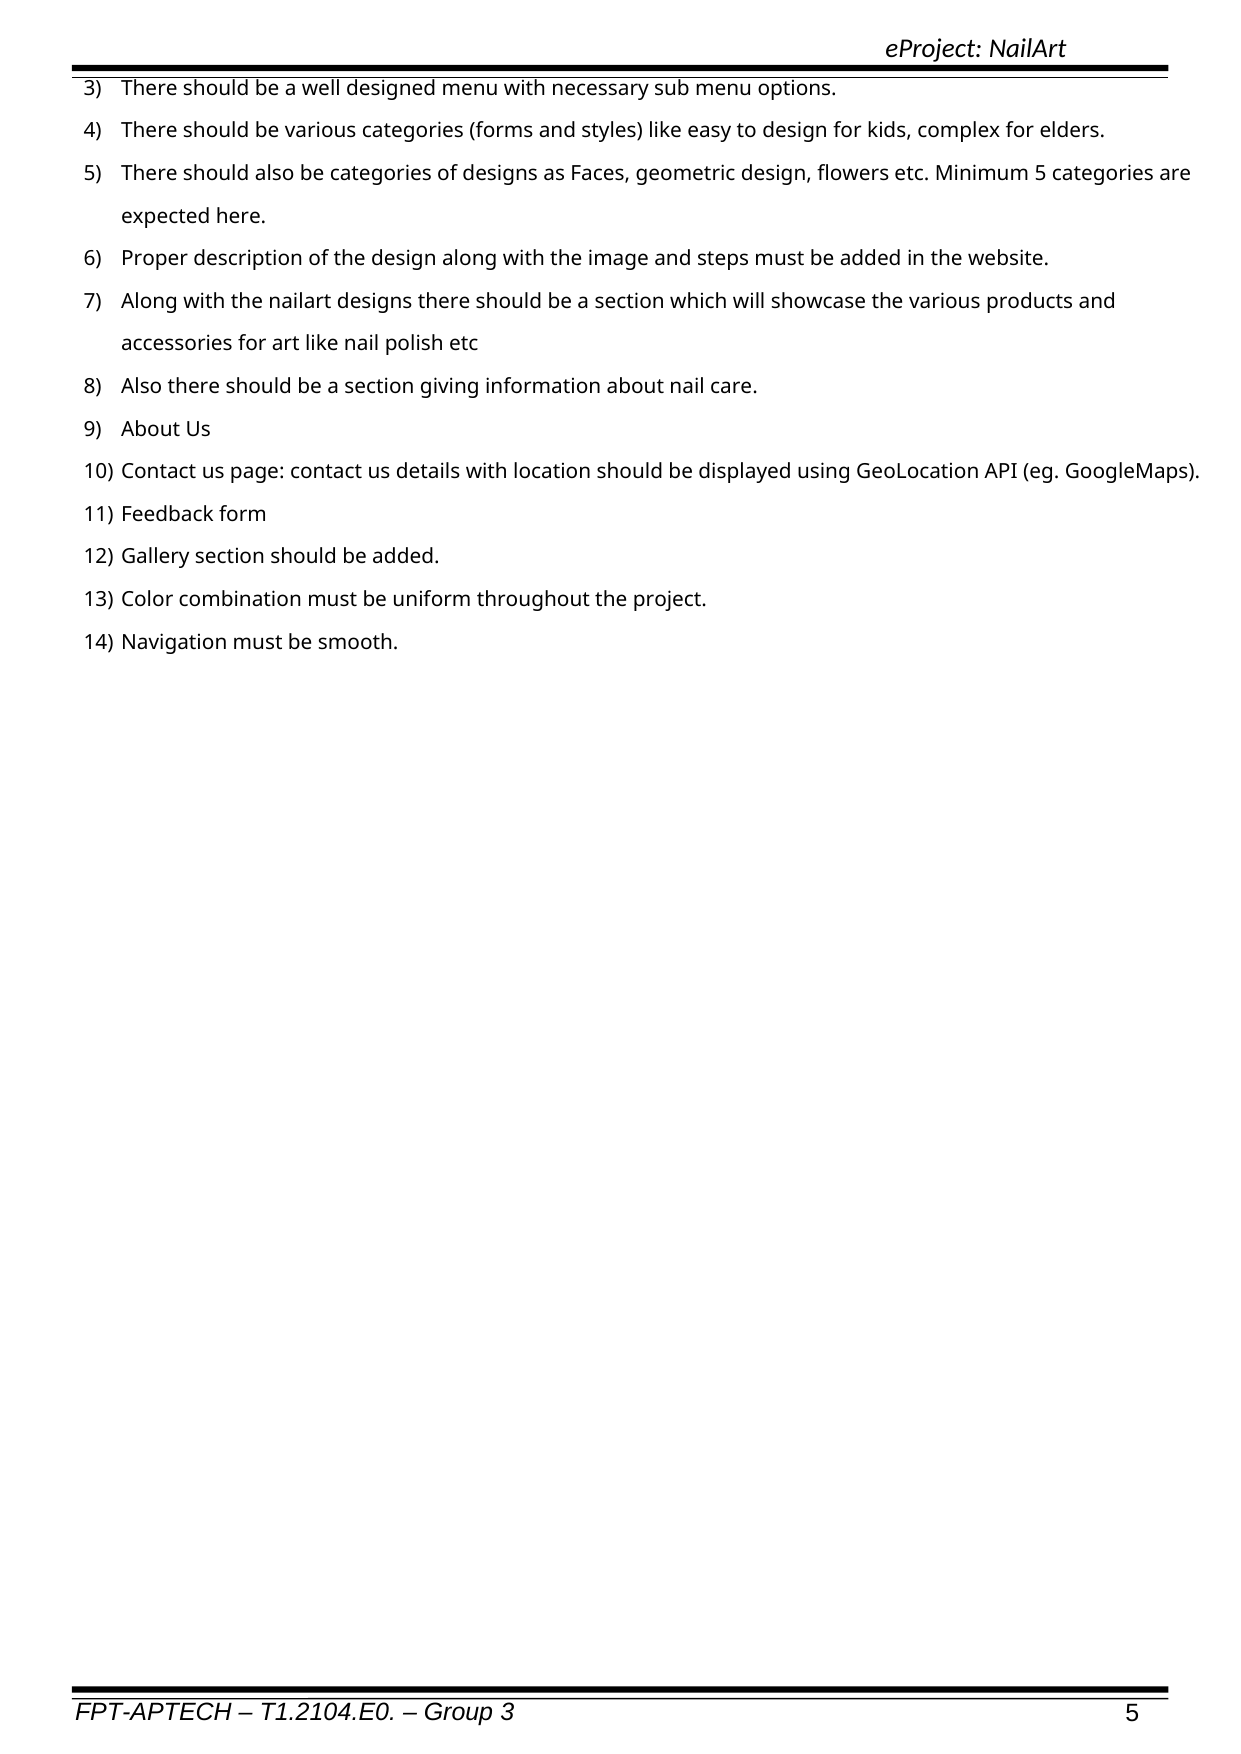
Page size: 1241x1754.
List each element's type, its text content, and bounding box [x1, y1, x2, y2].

list Also there should be a section giving information about nail care. [83, 371, 1203, 399]
list Color combination must be uniform throughout the project. [83, 584, 1203, 613]
list Contact us page: contact us details with location should be displayed using GeoLocation API (eg. GoogleMaps). [83, 456, 1203, 485]
list There should also be categories of designs as Faces, geometric design, flowers etc. Minimum 5 categories are expected here. [83, 158, 1203, 229]
list There should be various categories (forms and styles) like easy to design for kids, complex for elders. [83, 116, 1203, 144]
list Along with the nailart designs there should be a section which will showcase the various products and accessories for art like nail polish etc [83, 286, 1203, 357]
list Navigation must be smooth. [83, 627, 1203, 655]
list Proper description of the design along with the image and steps must be added in the website. [83, 243, 1203, 272]
list Feedback form [83, 499, 1203, 527]
list Gallery section should be added. [83, 542, 1203, 570]
list About Us [83, 414, 1203, 442]
list There should be a well designed menu with necessary sub menu options. [83, 73, 1203, 101]
